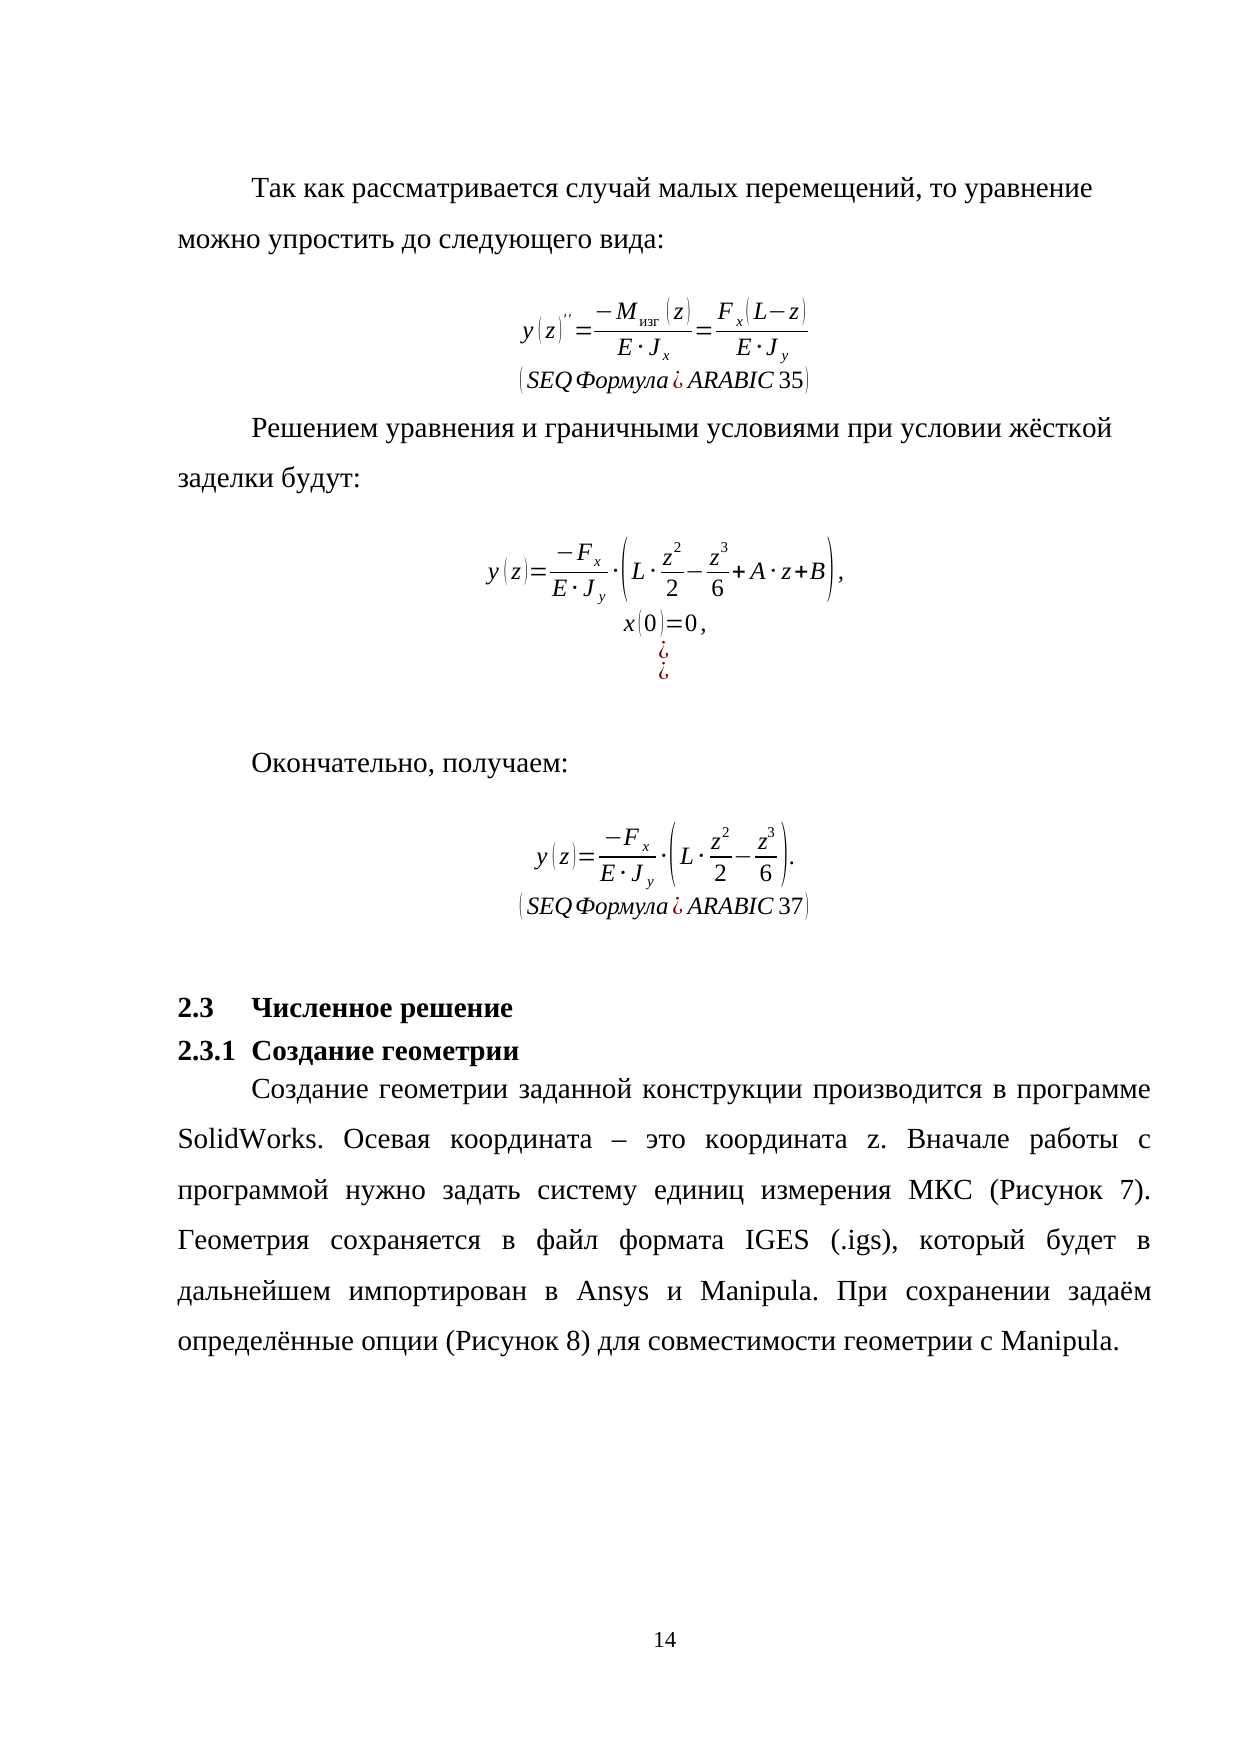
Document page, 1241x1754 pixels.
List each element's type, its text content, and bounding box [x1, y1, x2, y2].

subtitle 2.3.1 Создание геометрии [177, 1033, 1152, 1066]
text Решением уравнения и граничными условиями при условии жёсткой заделки будут: [177, 410, 1152, 494]
text Так как рассматривается случай малых перемещений, то уравнение можно упростить до следующего вида: [177, 171, 1152, 254]
text Создание геометрии заданной конструкции производится в программе SolidWorks. Осевая координата – это координата z. Вначале работы с программой нужно задать систему единиц измерения МКС (Рисунок 7). Геометрия сохраняется в файл формата IGES (.igs), который будет в дальнейшем импортирован в Ansys и Manipula. При сохранении задаём определённые опции (Рисунок 8) для совместимости геометрии с Manipula. [177, 1071, 1152, 1356]
subtitle 2.3 Численное решение [177, 990, 1152, 1024]
text Окончательно, получаем: [177, 745, 1152, 779]
